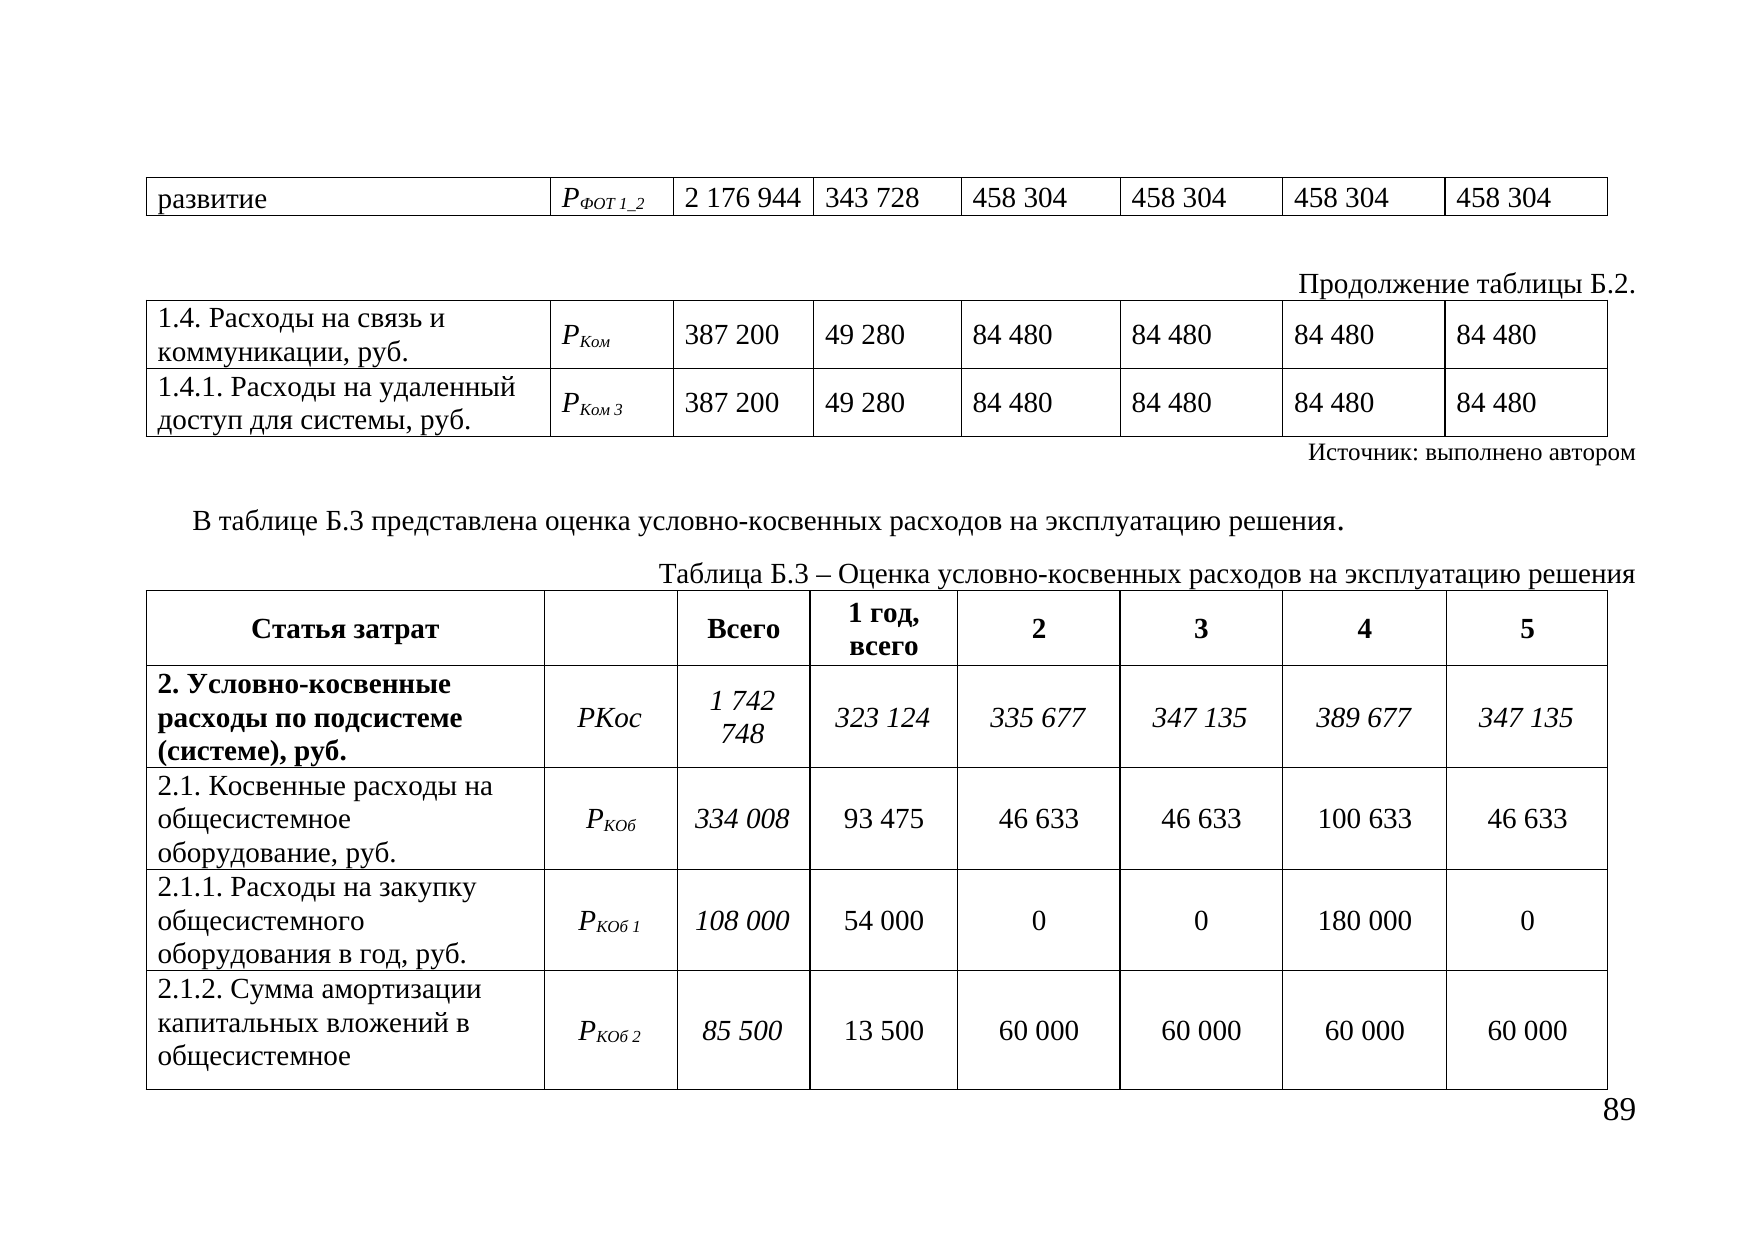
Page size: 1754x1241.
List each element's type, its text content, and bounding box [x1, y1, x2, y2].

table_cell 0 [958, 870, 1119, 970]
table_cell 46 633 [958, 768, 1119, 868]
table_cell РФОТ 1_2 [551, 178, 673, 215]
table_cell 84 480 [962, 369, 1120, 436]
table_cell 343 728 [814, 178, 961, 215]
table_header РКом [551, 301, 673, 368]
table_cell 1 742 748 [678, 666, 809, 767]
table_cell РКОб 2 [545, 971, 677, 1089]
table_header 3 [1121, 591, 1282, 665]
table_cell 84 480 [1446, 369, 1607, 436]
table_cell 93 475 [811, 768, 957, 868]
table_cell 2. Условно-косвенные расходы по подсистеме (системе), руб. [147, 666, 544, 767]
table_cell 387 200 [674, 369, 813, 436]
table_header Статья затрат [147, 591, 544, 665]
table_header 84 480 [1446, 301, 1607, 368]
table_cell развитие [147, 178, 550, 215]
table_header 84 480 [962, 301, 1120, 368]
table_cell 347 135 [1447, 666, 1607, 767]
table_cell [147, 971, 544, 1089]
table_cell 334 008 [678, 768, 809, 868]
table_header 5 [1447, 591, 1607, 665]
table_cell 60 000 [1447, 971, 1607, 1089]
table_cell 0 [1121, 870, 1282, 970]
table_cell РКОб 1 [545, 870, 677, 970]
table_cell 458 304 [1121, 178, 1282, 215]
table_cell РКос [545, 666, 677, 767]
table_header 1.4. Расходы на связь и коммуникации, руб. [147, 301, 550, 368]
table_cell 1.4.1. Расходы на удаленный доступ для системы, руб. [147, 369, 550, 436]
table_cell 46 633 [1121, 768, 1282, 868]
table_cell 335 677 [958, 666, 1119, 767]
table_cell 2.1. Косвенные расходы на общесистемное оборудование, руб. [147, 768, 544, 868]
table_cell 2.1.1. Расходы на закупку общесистемного оборудования в год, руб. [147, 870, 544, 970]
table_cell 347 135 [1121, 666, 1282, 767]
table_header 84 480 [1283, 301, 1444, 368]
table_header 1 год, всего [811, 591, 957, 665]
table_cell 0 [1447, 870, 1607, 970]
table_header Всего [678, 591, 809, 665]
table_cell 60 000 [1121, 971, 1282, 1089]
text Источник: выполнено автором [118, 437, 1636, 466]
table_cell 458 304 [962, 178, 1120, 215]
table_cell 60 000 [1283, 971, 1446, 1089]
table_cell 458 304 [1283, 178, 1444, 215]
table_cell 13 500 [811, 971, 957, 1089]
table_cell 180 000 [1283, 870, 1446, 970]
table_cell 46 633 [1447, 768, 1607, 868]
table_cell 100 633 [1283, 768, 1446, 868]
table_cell РКОб [545, 768, 677, 868]
text Таблица Б.3 – Оценка условно-косвенных расходов на эксплуатацию решения [118, 557, 1636, 590]
table_cell 85 500 [678, 971, 809, 1089]
table_cell 54 000 [811, 870, 957, 970]
table_cell 2 176 944 [674, 178, 813, 215]
table_header [545, 591, 677, 665]
table_header 387 200 [674, 301, 813, 368]
table_cell 458 304 [1446, 178, 1607, 215]
text Продолжение таблицы Б.2. [118, 266, 1636, 299]
table_header 2 [958, 591, 1119, 665]
table_cell 108 000 [678, 870, 809, 970]
table_cell РКом 3 [551, 369, 673, 436]
table_cell 389 677 [1283, 666, 1446, 767]
table_header 84 480 [1121, 301, 1282, 368]
table_cell 323 124 [811, 666, 957, 767]
table_header 4 [1283, 591, 1446, 665]
table_cell 49 280 [814, 369, 961, 436]
text В таблице Б.3 представлена оценка условно-косвенных расходов на эксплуатацию решения. [118, 499, 1636, 537]
table_cell 84 480 [1283, 369, 1444, 436]
table_cell 84 480 [1121, 369, 1282, 436]
table_header 49 280 [814, 301, 961, 368]
table_cell 60 000 [958, 971, 1119, 1089]
